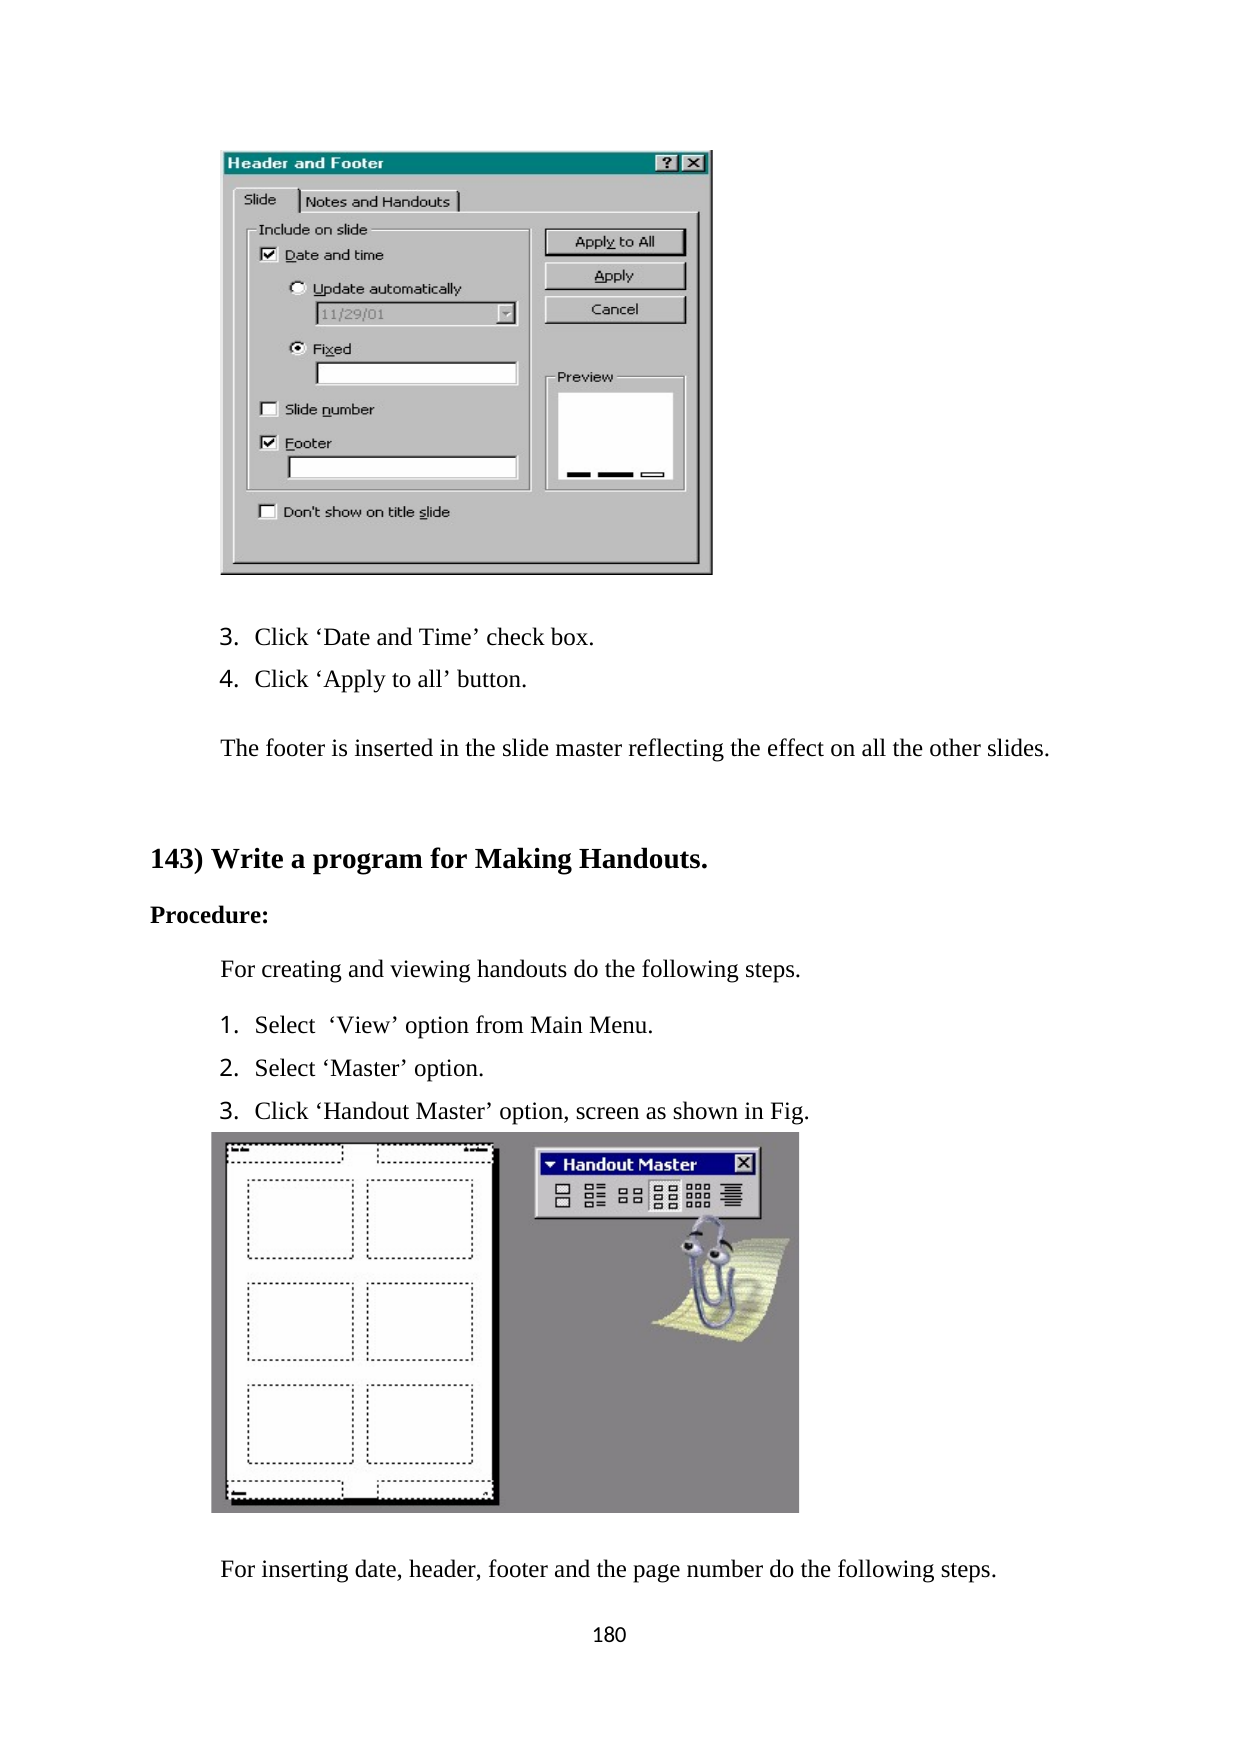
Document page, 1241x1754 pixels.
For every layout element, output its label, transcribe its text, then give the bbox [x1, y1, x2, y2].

text The footer is inserted in the slide master reflecting the effect on all the other slides. [220, 733, 1079, 762]
picture [220, 150, 713, 575]
picture [211, 1132, 800, 1513]
list Click ‘Apply to all’ button. [219, 662, 1079, 694]
list Select ‘View’ option from Main Menu. [219, 1008, 1079, 1041]
list Click ‘Date and Time’ check box. [219, 619, 1079, 652]
text Procedure: [150, 901, 1090, 929]
list Select ‘Master’ option. [219, 1051, 1079, 1084]
text 143) Write a program for Making Handouts. [150, 841, 1090, 875]
list Click ‘Handout Master’ option, screen as shown in Fig. [219, 1094, 1079, 1126]
text For inserting date, header, footer and the page number do the following steps. [220, 1554, 1079, 1583]
text For creating and viewing handouts do the following steps. [220, 954, 1079, 983]
